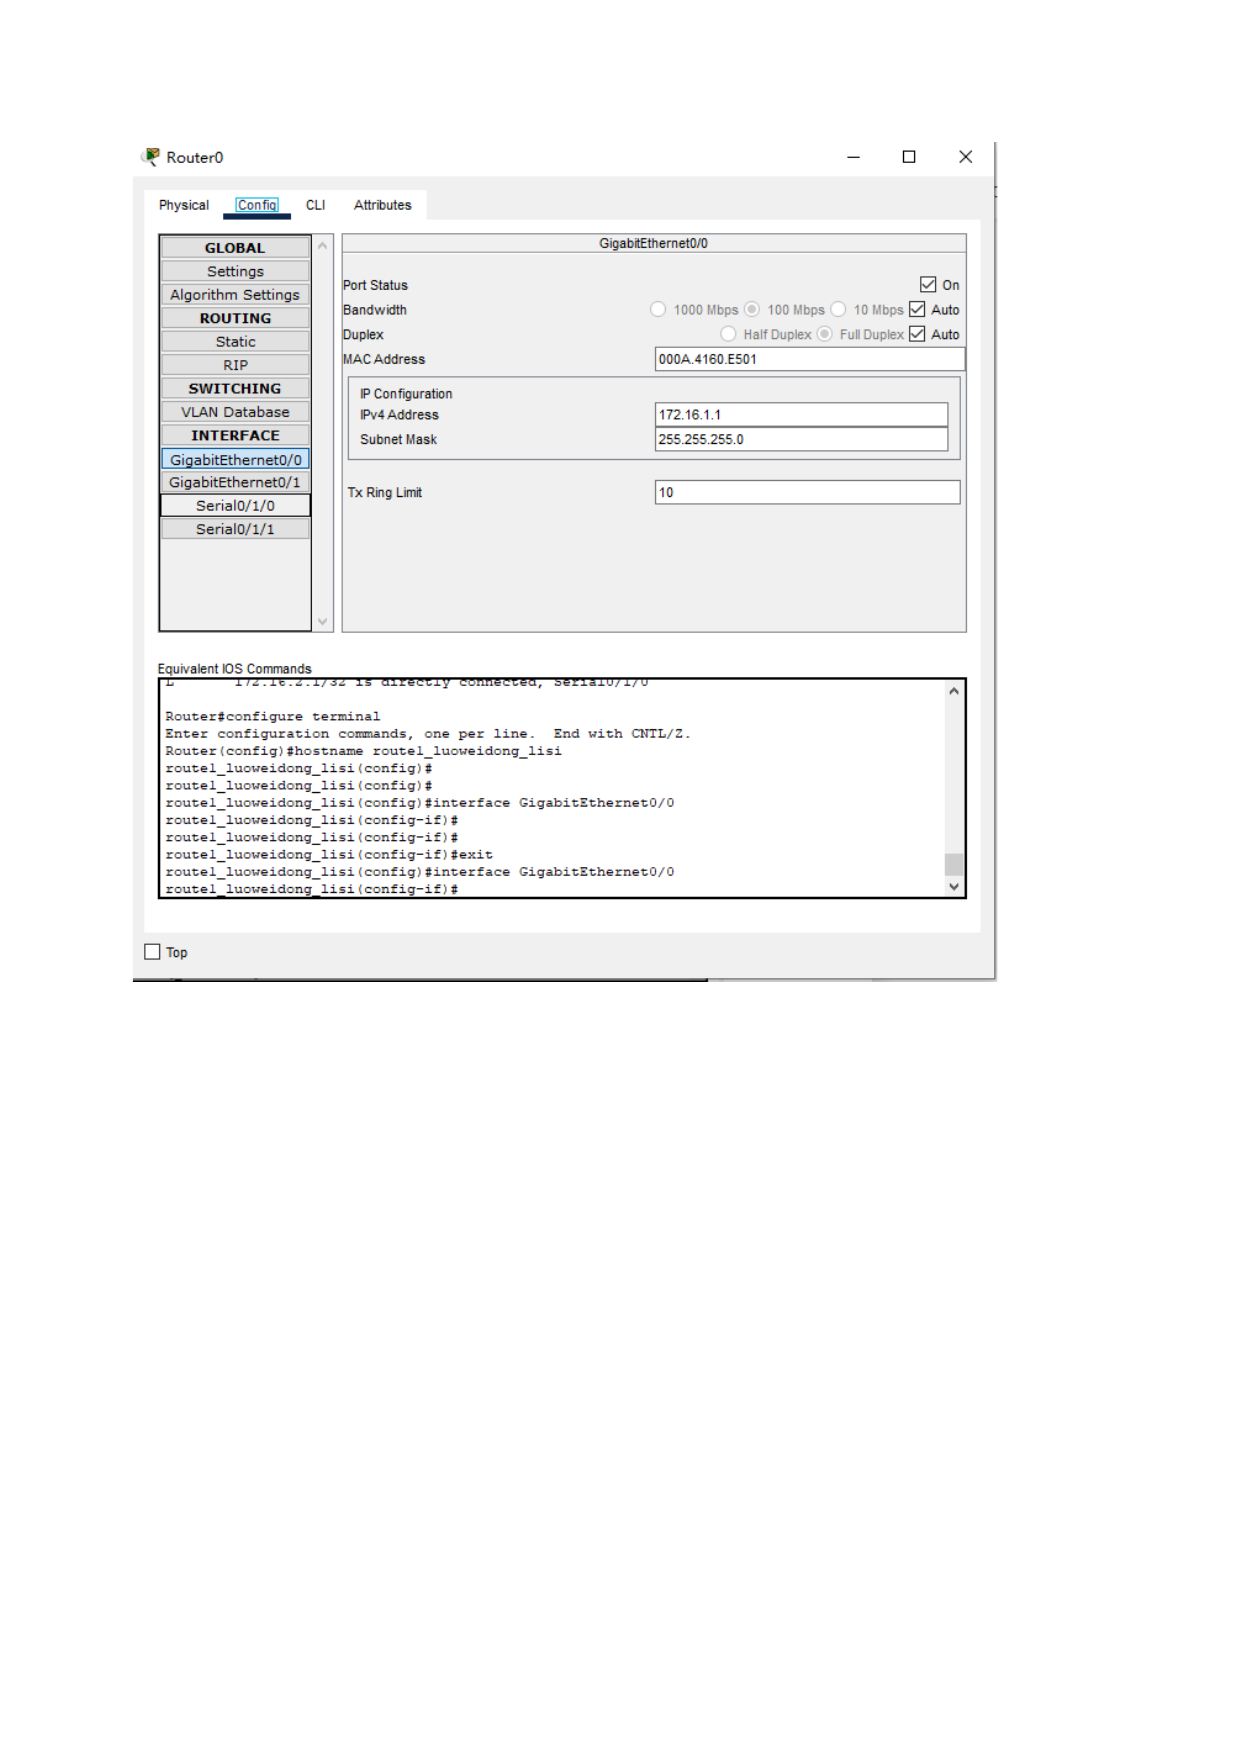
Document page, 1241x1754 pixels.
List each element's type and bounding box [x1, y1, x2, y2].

picture [132, 142, 998, 982]
